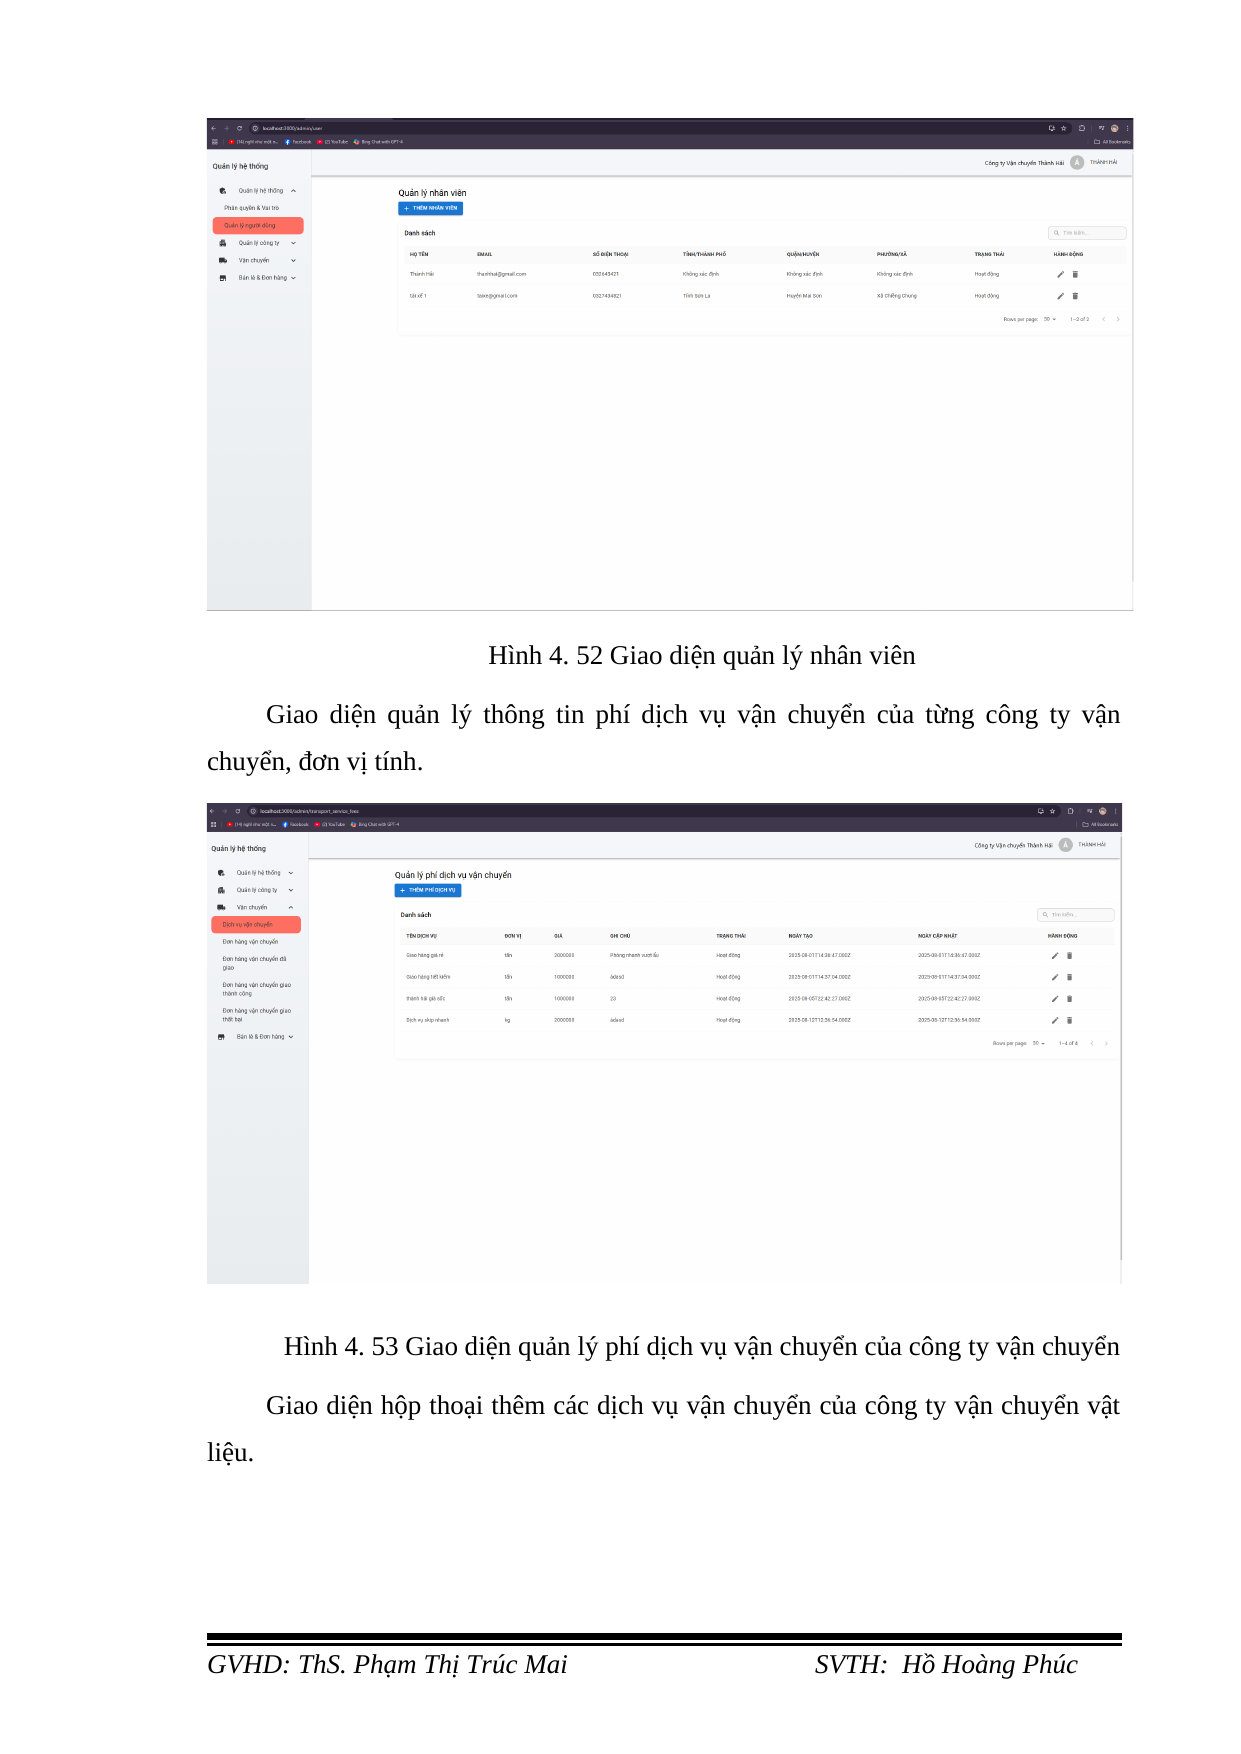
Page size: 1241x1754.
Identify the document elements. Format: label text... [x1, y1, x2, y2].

picture [206, 118, 1134, 611]
text Giao diện hộp thoại thêm các dịch vụ vận chuyển của công ty vận chuyển vật liệu. [207, 1389, 1122, 1467]
picture [206, 803, 1123, 1284]
text Hình 4. 52 Giao diện quản lý nhân viên [207, 639, 1122, 670]
text Hình 4. 53 Giao diện quản lý phí dịch vụ vận chuyển của công ty vận chuyển [207, 1330, 1122, 1361]
text Giao diện quản lý thông tin phí dịch vụ vận chuyển của từng công ty vận chuyển, đơn vị tính. [207, 698, 1122, 776]
